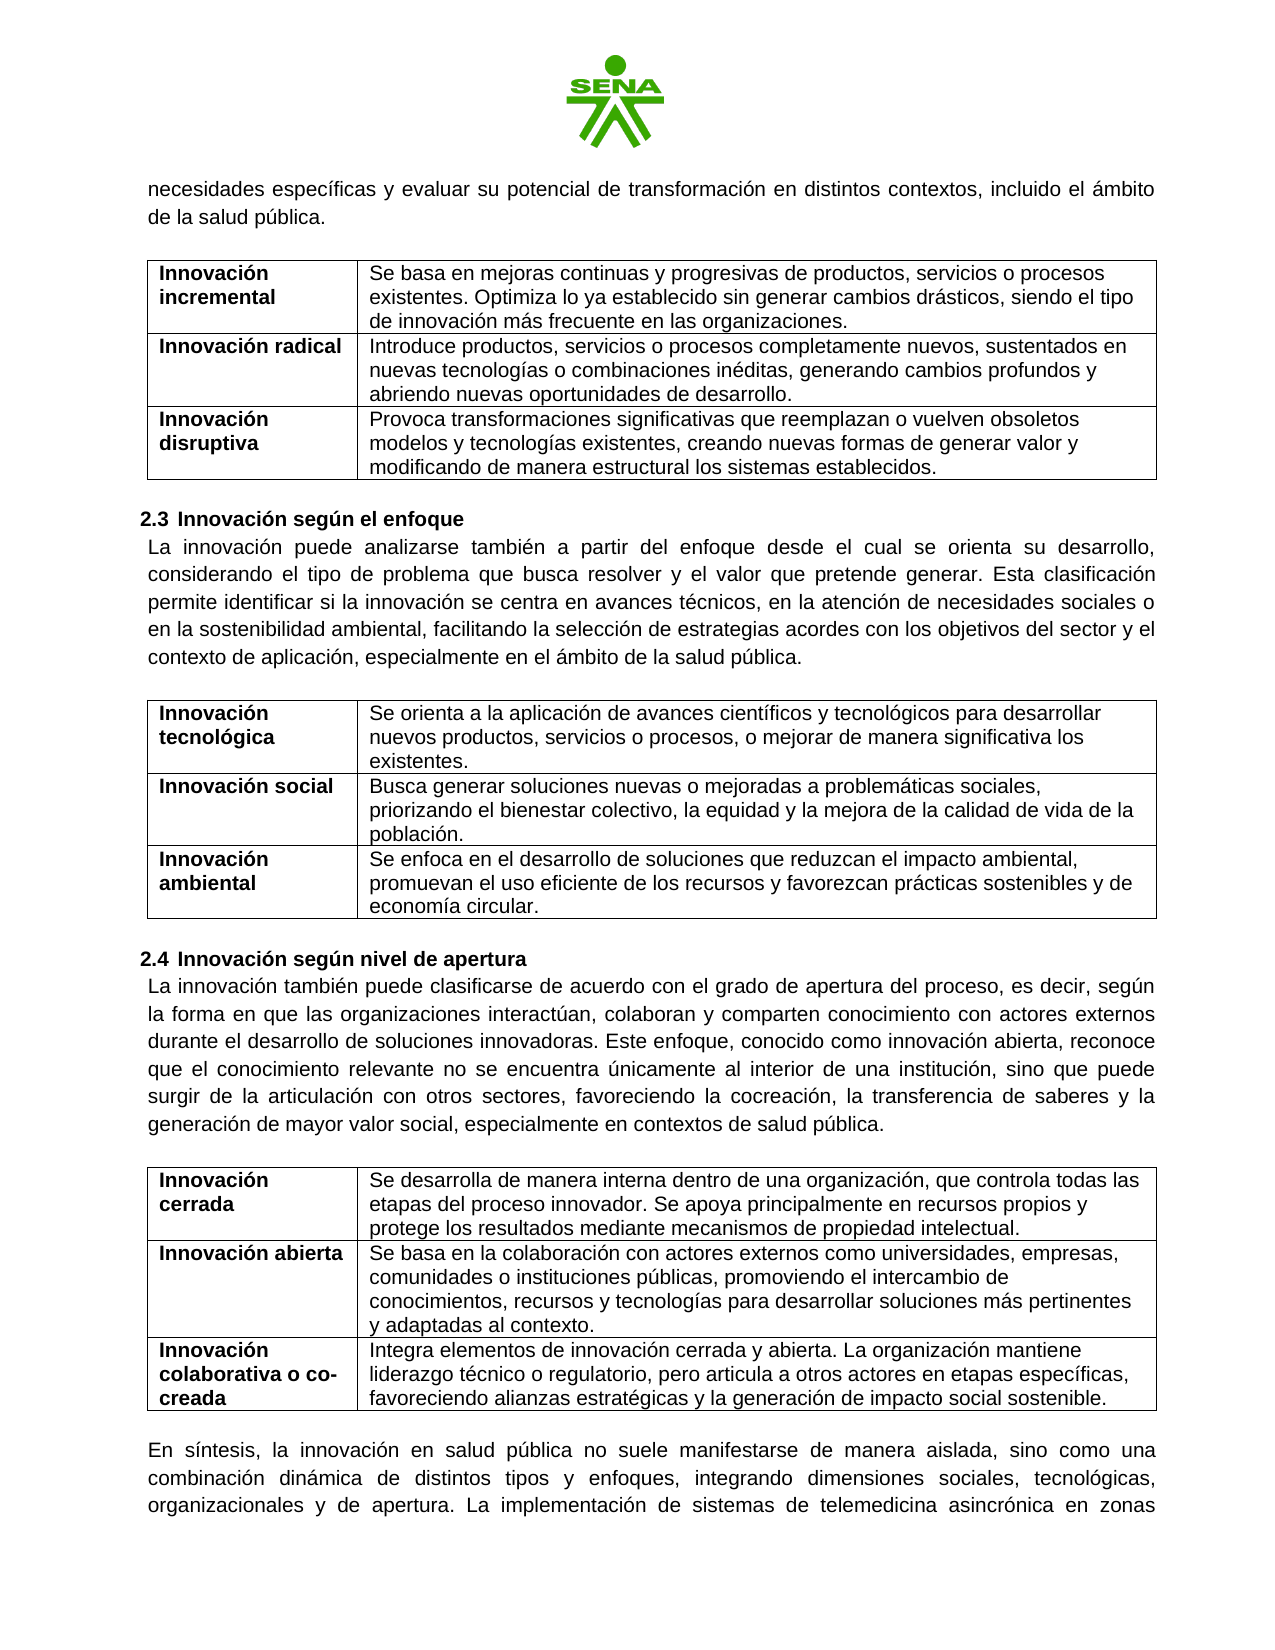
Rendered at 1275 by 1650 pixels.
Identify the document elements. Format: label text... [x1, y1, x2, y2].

table_cell Se basa en la colaboración con actores externos como universidades, empresas, comunidades o instituciones públicas, promoviendo el intercambio de conocimientos, recursos y tecnologías para desarrollar soluciones más pertinentes y adaptadas al contexto. [358, 1241, 1156, 1337]
table_cell Se enfoca en el desarrollo de soluciones que reduzcan el impacto ambiental, promuevan el uso eficiente de los recursos y favorezcan prácticas sostenibles y de economía circular. [358, 846, 1156, 918]
table_header Innovación incremental [148, 261, 357, 333]
text La innovación también puede clasificarse de acuerdo con el grado de apertura del proceso, es decir, según la forma en que las organizaciones interactúan, colaboran y comparten conocimiento con actores externos durante el desarrollo de soluciones innovadoras. Este enfoque, conocido como innovación abierta, reconoce que el conocimiento relevante no se encuentra únicamente al interior de una institución, sino que puede surgir de la articulación con otros sectores, favoreciendo la cocreación, la transferencia de saberes y la generación de mayor valor social, especialmente en contextos de salud pública. [148, 974, 1157, 1136]
table_header Se basa en mejoras continuas y progresivas de productos, servicios o procesos existentes. Optimiza lo ya establecido sin generar cambios drásticos, siendo el tipo de innovación más frecuente en las organizaciones. [358, 261, 1156, 333]
table_cell Provoca transformaciones significativas que reemplazan o vuelven obsoletos modelos y tecnologías existentes, creando nuevas formas de generar valor y modificando de manera estructural los sistemas establecidos. [358, 407, 1156, 478]
table_cell Introduce productos, servicios o procesos completamente nuevos, sustentados en nuevas tecnologías o combinaciones inéditas, generando cambios profundos y abriendo nuevas oportunidades de desarrollo. [358, 334, 1156, 406]
table_cell Innovación colaborativa o co-creada [148, 1338, 357, 1409]
table_cell Innovación abierta [148, 1241, 357, 1337]
table_cell Busca generar soluciones nuevas o mejoradas a problemáticas sociales, priorizando el bienestar colectivo, la equidad y la mejora de la calidad de vida de la población. [358, 774, 1156, 845]
table_cell Innovación social [148, 774, 357, 845]
table_header Innovación cerrada [148, 1168, 357, 1240]
list Innovación según nivel de apertura [140, 947, 1157, 971]
list Innovación según el enfoque [140, 507, 1157, 531]
text La innovación puede analizarse también a partir del enfoque desde el cual se orienta su desarrollo, considerando el tipo de problema que busca resolver y el valor que pretende generar. Esta clasificación permite identificar si la innovación se centra en avances técnicos, en la atención de necesidades sociales o en la sostenibilidad ambiental, facilitando la selección de estrategias acordes con los objetivos del sector y el contexto de aplicación, especialmente en el ámbito de la salud pública. [148, 534, 1157, 668]
table_cell Innovación ambiental [148, 846, 357, 918]
table_header Se desarrolla de manera interna dentro de una organización, que controla todas las etapas del proceso innovador. Se apoya principalmente en recursos propios y protege los resultados mediante mecanismos de propiedad intelectual. [358, 1168, 1156, 1240]
picture [566, 55, 664, 148]
table_header Innovación tecnológica [148, 701, 357, 772]
table_header Se orienta a la aplicación de avances científicos y tecnológicos para desarrollar nuevos productos, servicios o procesos, o mejorar de manera significativa los existentes. [358, 701, 1156, 772]
table_cell Innovación disruptiva [148, 407, 357, 478]
table_cell Integra elementos de innovación cerrada y abierta. La organización mantiene liderazgo técnico o regulatorio, pero articula a otros actores en etapas específicas, favoreciendo alianzas estratégicas y la generación de impacto social sostenible. [358, 1338, 1156, 1409]
table_cell Innovación radical [148, 334, 357, 406]
